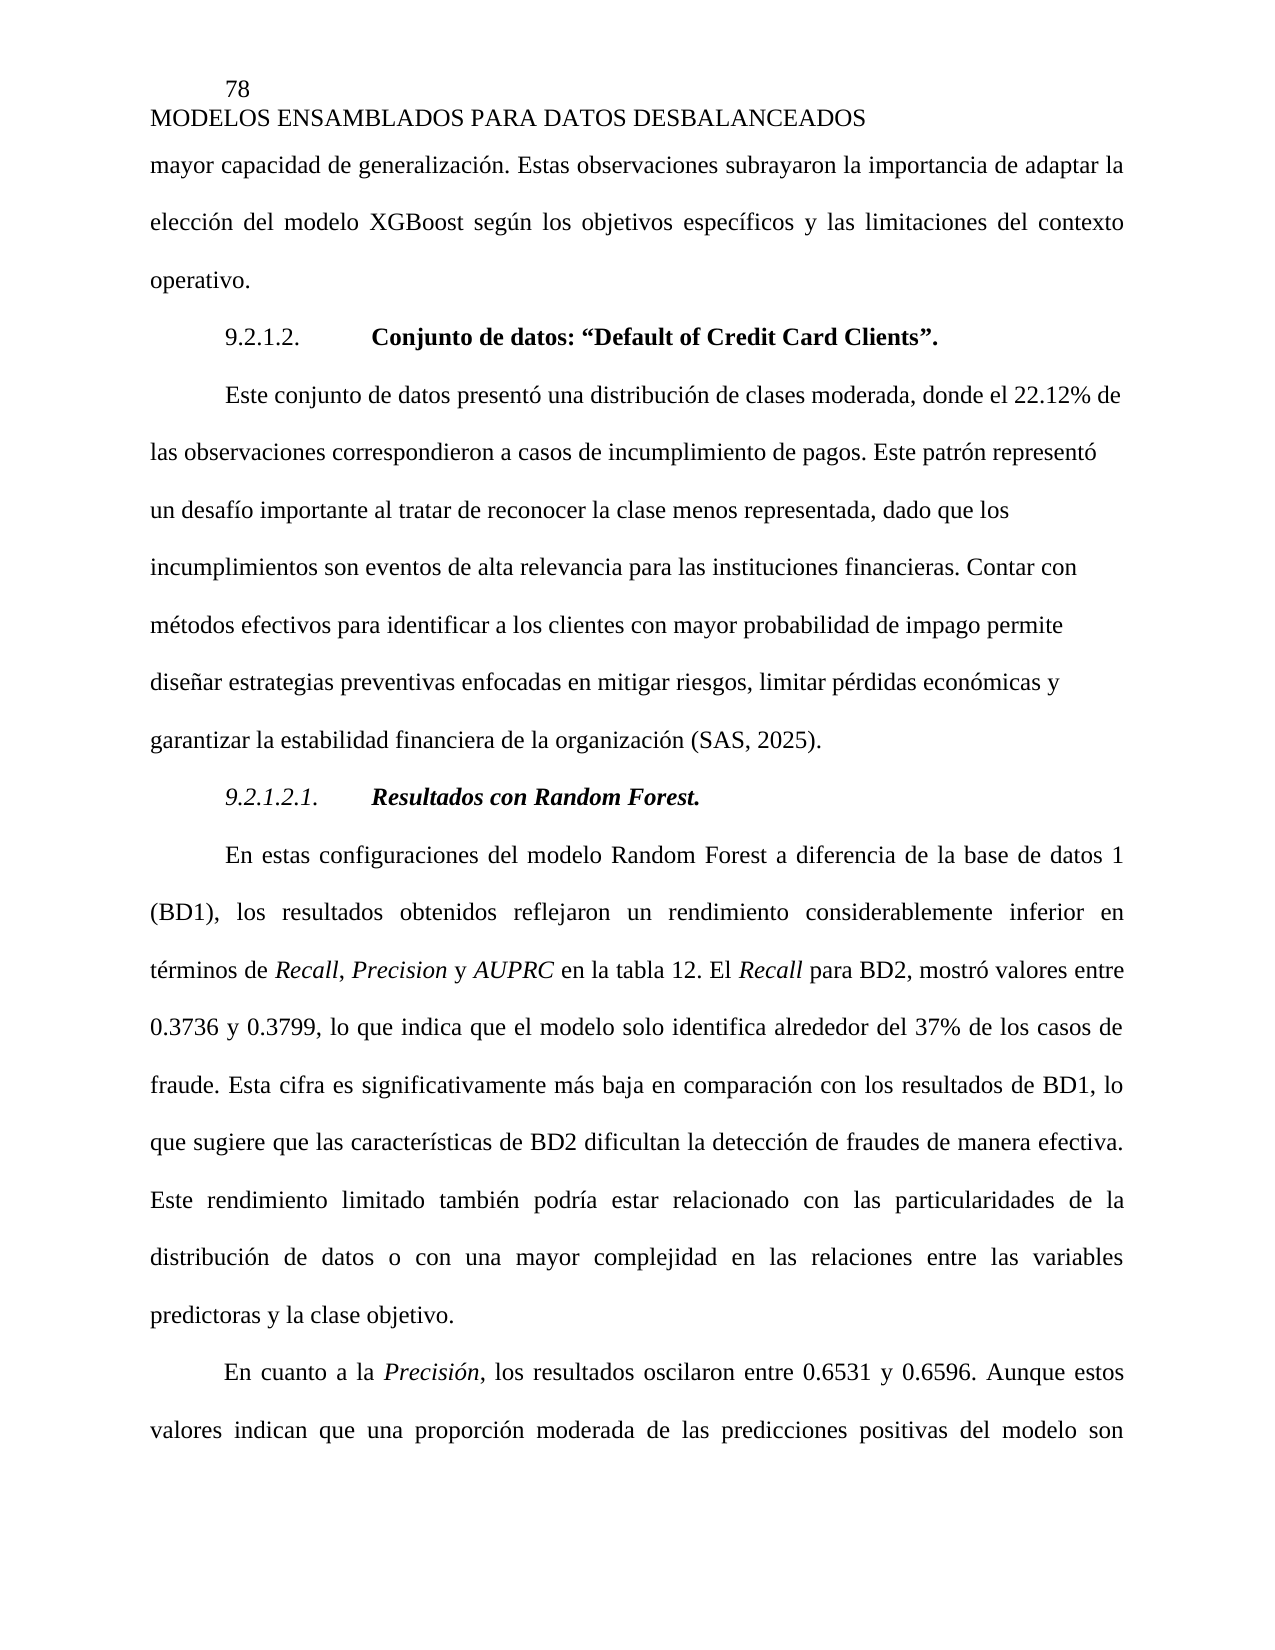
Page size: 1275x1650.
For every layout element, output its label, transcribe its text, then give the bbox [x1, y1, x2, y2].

text En estas configuraciones del modelo Random Forest a diferencia de la base de datos 1 (BD1), los resultados obtenidos reflejaron un rendimiento considerablemente inferior en términos de Recall, Precision y AUPRC en la tabla 12. El Recall para BD2, mostró valores entre 0.3736 y 0.3799, lo que indica que el modelo solo identifica alrededor del 37% de los casos de fraude. Esta cifra es significativamente más baja en comparación con los resultados de BD1, lo que sugiere que las características de BD2 dificultan la detección de fraudes de manera efectiva. Este rendimiento limitado también podría estar relacionado con las particularidades de la distribución de datos o con una mayor complejidad en las relaciones entre las variables predictoras y la clase objetivo. [150, 840, 1125, 1329]
subtitle Conjunto de datos: “Default of Credit Card Clients”. [225, 322, 1125, 351]
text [150, 1357, 1125, 1444]
subtitle Resultados con Random Forest. [225, 782, 1125, 811]
text Este conjunto de datos presentó una distribución de clases moderada, donde el 22.12% de las observaciones correspondieron a casos de incumplimiento de pagos. Este patrón representó un desafío importante al tratar de reconocer la clase menos representada, dado que los incumplimientos son eventos de alta relevancia para las instituciones financieras. Contar con métodos efectivos para identificar a los clientes con mayor probabilidad de impago permite diseñar estrategias preventivas enfocadas en mitigar riesgos, limitar pérdidas económicas y garantizar la estabilidad financiera de la organización . [150, 380, 1125, 754]
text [150, 150, 1125, 294]
